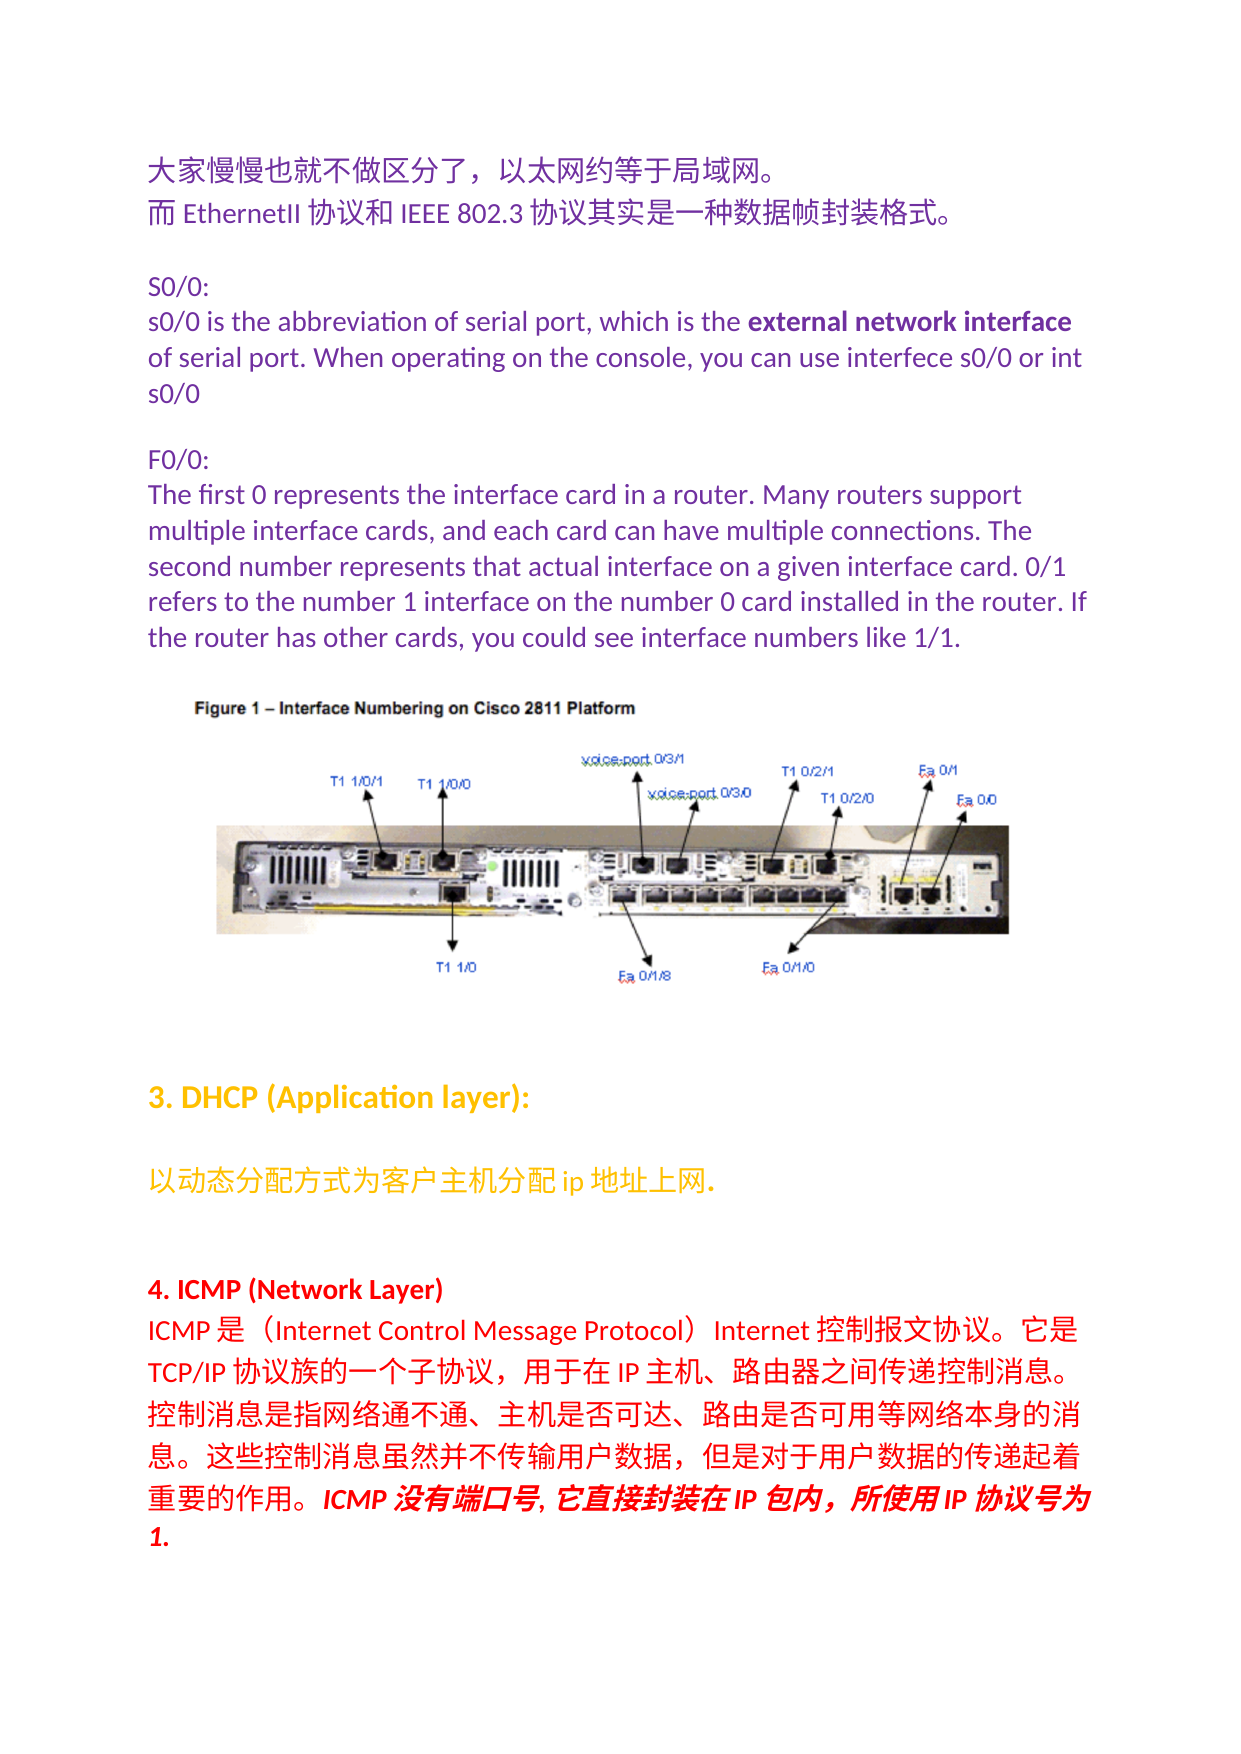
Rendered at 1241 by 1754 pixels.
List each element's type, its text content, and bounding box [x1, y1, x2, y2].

text 4. ICMP (Network Layer) [148, 1271, 1093, 1307]
text S0/0: [148, 268, 1093, 303]
text 3. DHCP (Application layer): [148, 1076, 1093, 1117]
text The first 0 represents the interface card in a router. Many routers support multiple interface cards, and each card can have multiple connections. The second number represents that actual interface on a given interface card. 0/1 refers to the number 1 interface on the number 0 card installed in the router. If the router has other cards, you could see interface numbers like 1/1. [148, 476, 1093, 654]
text 以动态分配方式为客户主机分配ip地址上网. [148, 1158, 1093, 1200]
text F0/0: [148, 441, 1093, 476]
picture [147, 690, 1093, 1000]
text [148, 148, 1093, 232]
text ICMP是（Internet Control Message Protocol）Internet控制报文协议。它是TCP/IP协议族的一个子协议，用于在IP主机、路由器之间传递控制消息。控制消息是指网络通不通、主机是否可达、路由是否可用等网络本身的消息。这些控制消息虽然并不传输用户数据，但是对于用户数据的传递起着重要的作用。ICMP没有端口号, 它直接封装在IP包内，所使用IP协议号为1. [148, 1307, 1093, 1554]
text s0/0 is the abbreviation of serial port, which is the external network interface of serial port. When operating on the console, you can use interfece s0/0 or int s0/0 [148, 303, 1093, 410]
